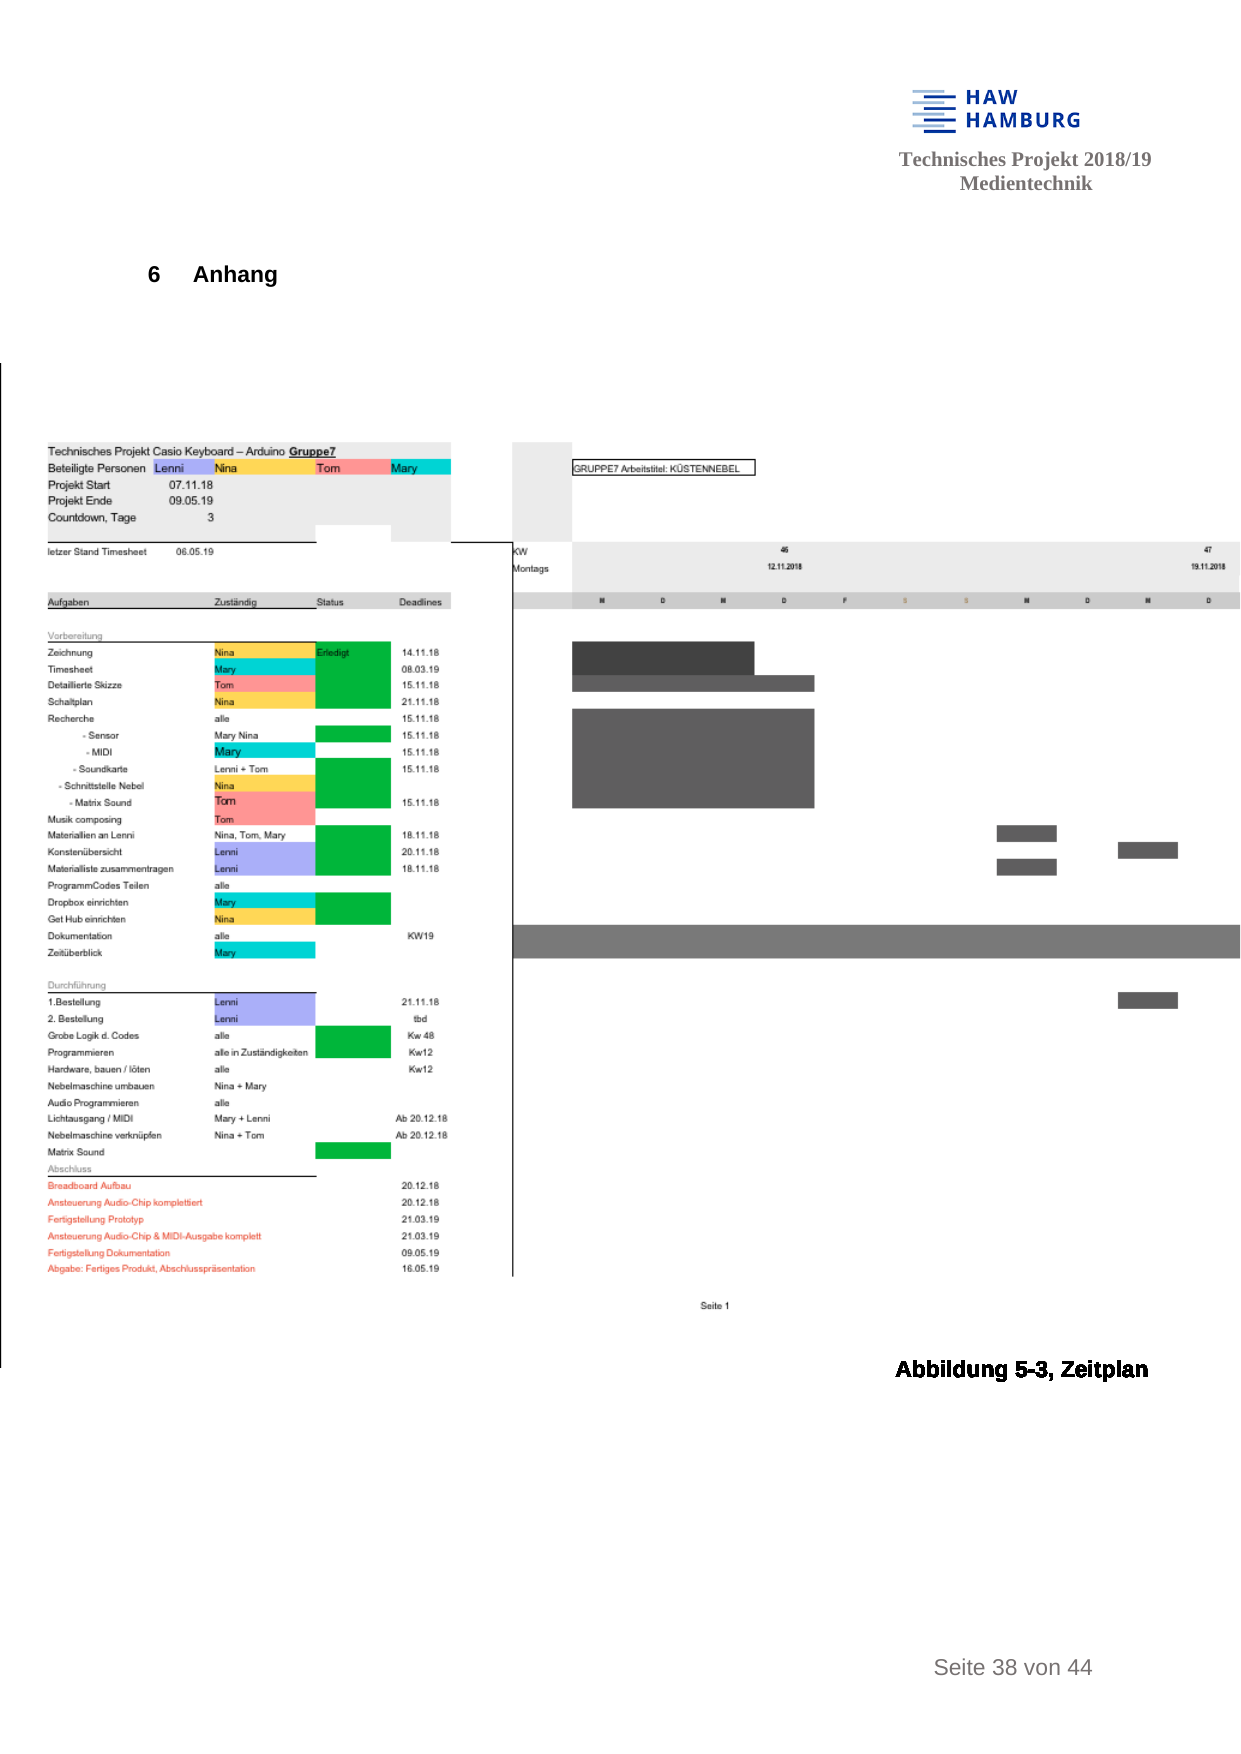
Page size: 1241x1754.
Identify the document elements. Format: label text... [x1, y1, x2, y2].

picture [898, 75, 1093, 147]
subtitle Anhang [148, 261, 1092, 288]
picture [0, 363, 1241, 1368]
